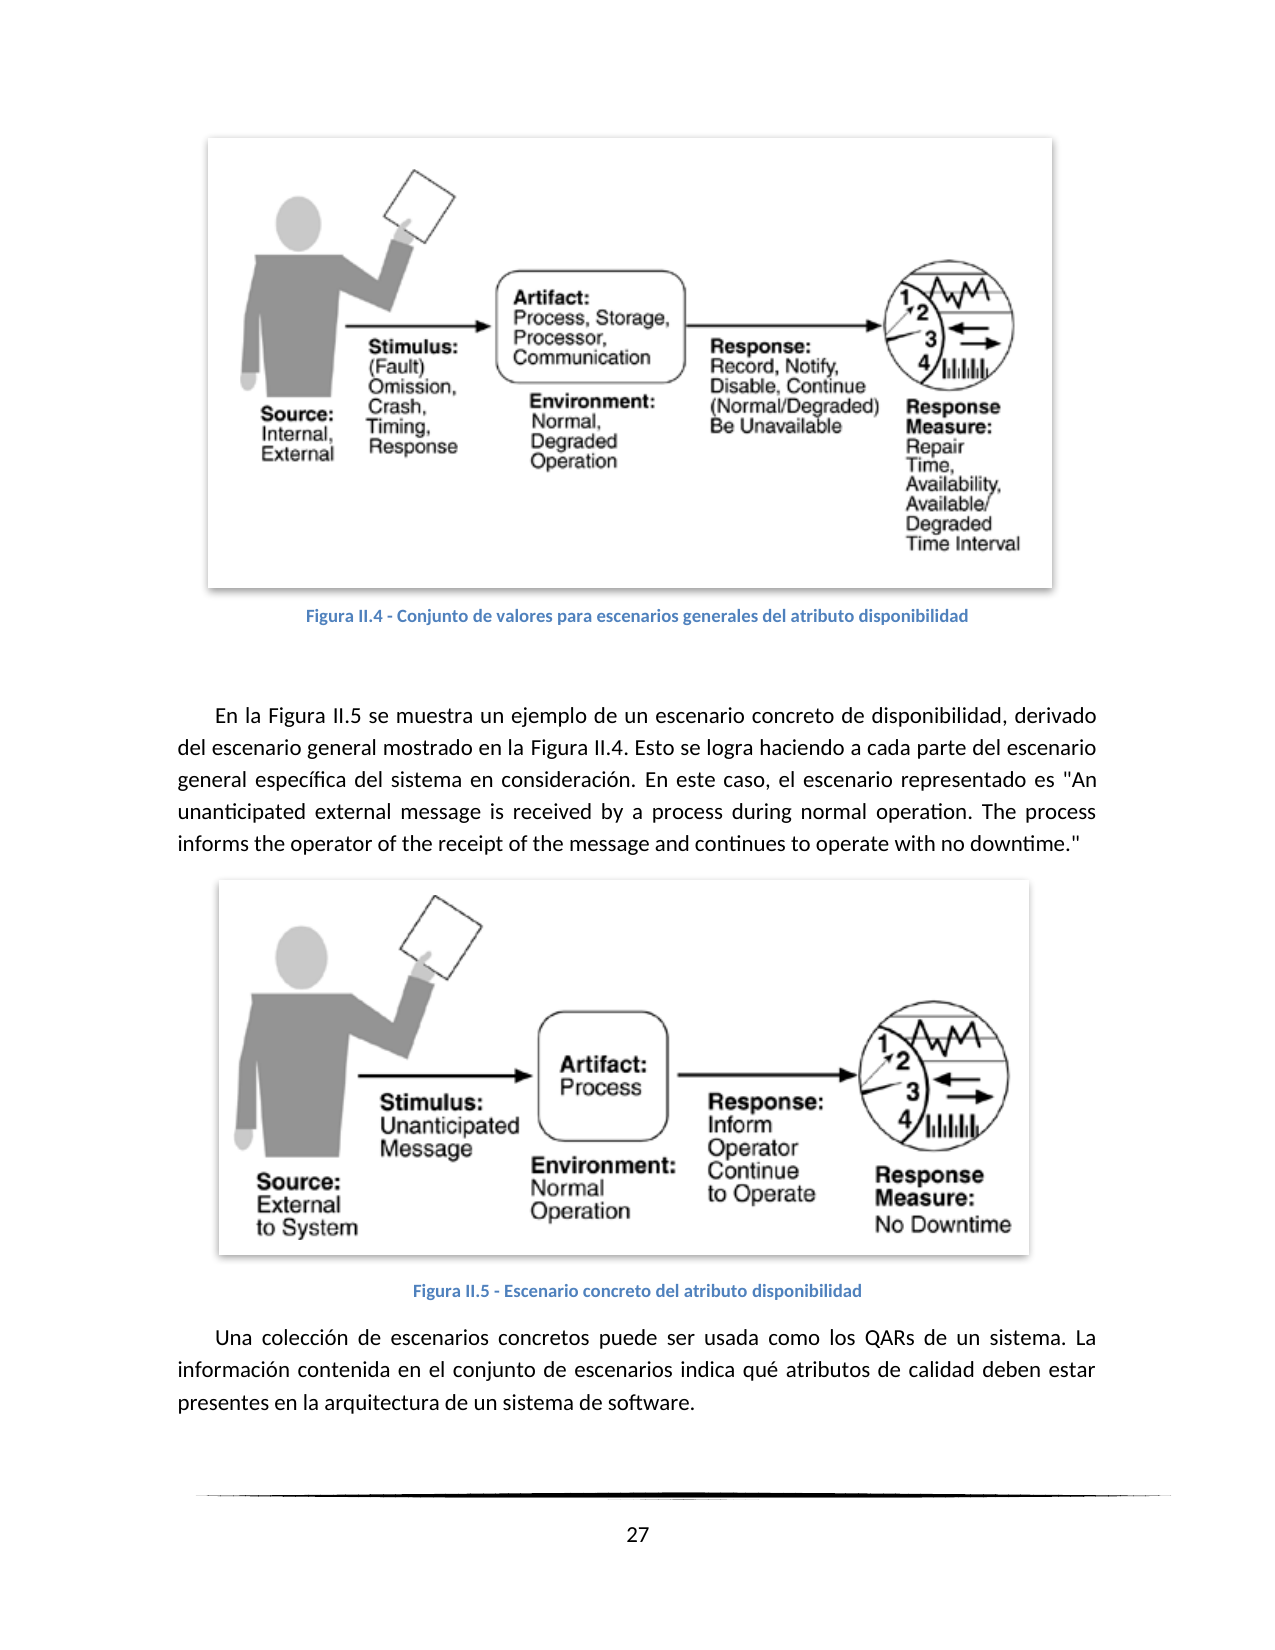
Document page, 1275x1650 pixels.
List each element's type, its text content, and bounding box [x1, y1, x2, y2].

picture [240, 169, 1021, 557]
text Una colección de escenarios concretos puede ser usada como los QARs de un sistema. La información contenida en el conjunto de escenarios indica qué atributos de calidad deben estar presentes en la arquitectura de un sistema de software. [177, 1323, 1098, 1416]
picture [233, 895, 1015, 1240]
picture [195, 1492, 1172, 1500]
